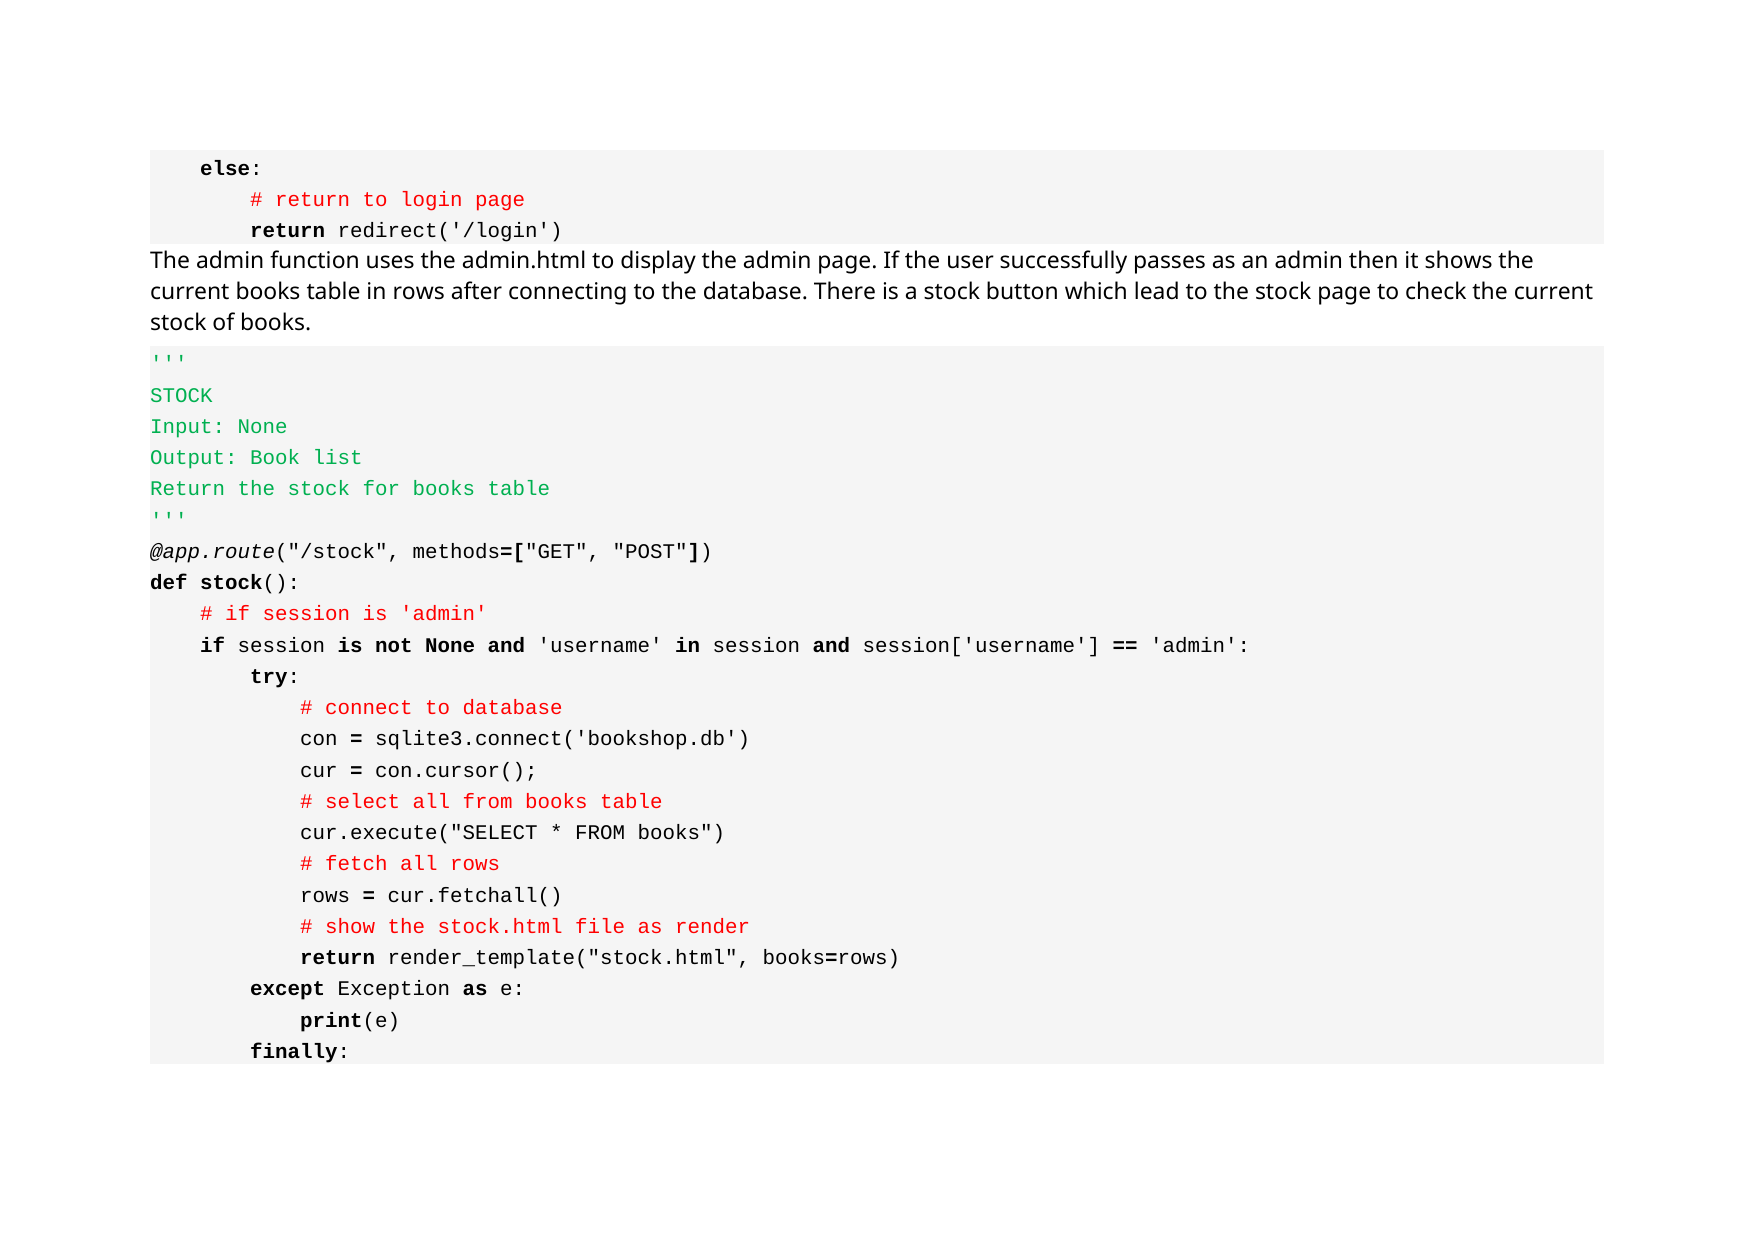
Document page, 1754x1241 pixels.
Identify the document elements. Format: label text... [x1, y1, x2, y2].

text Return the stock for books table [150, 471, 1604, 502]
text # show the stock.html file as render [150, 908, 1604, 939]
text # return to login page [150, 181, 1604, 212]
text # if session is 'admin' [150, 596, 1604, 627]
text try: [150, 658, 1604, 689]
text def stock(): [150, 564, 1604, 596]
text if session is not None and 'username' in session and session['username'] == 'admin': [150, 627, 1604, 658]
text # connect to database [150, 689, 1604, 721]
text else: [150, 150, 1604, 181]
text STOCK [150, 377, 1604, 408]
text Input: None [150, 408, 1604, 439]
text The admin function uses the admin.html to display the admin page. If the user successfully passes as an admin then it shows the current books table in rows after connecting to the database. There is a stock button which lead to the stock page to check the current stock of books. [150, 244, 1604, 337]
text # fetch all rows [150, 846, 1604, 877]
text return redirect('/login') [150, 212, 1604, 244]
text except Exception as e: [150, 971, 1604, 1002]
text # select all from books table [150, 783, 1604, 814]
text ''' [150, 502, 1604, 533]
text Output: Book list [150, 439, 1604, 471]
text ''' [150, 346, 1604, 377]
text rows = cur.fetchall() [150, 877, 1604, 908]
text cur = con.cursor(); [150, 752, 1604, 783]
text con = sqlite3.connect('bookshop.db') [150, 721, 1604, 752]
text finally: [150, 1033, 1604, 1064]
text @app.route("/stock", methods=["GET", "POST"]) [150, 533, 1604, 564]
text return render_template("stock.html", books=rows) [150, 939, 1604, 971]
text cur.execute("SELECT * FROM books") [150, 814, 1604, 846]
text print(e) [150, 1002, 1604, 1033]
